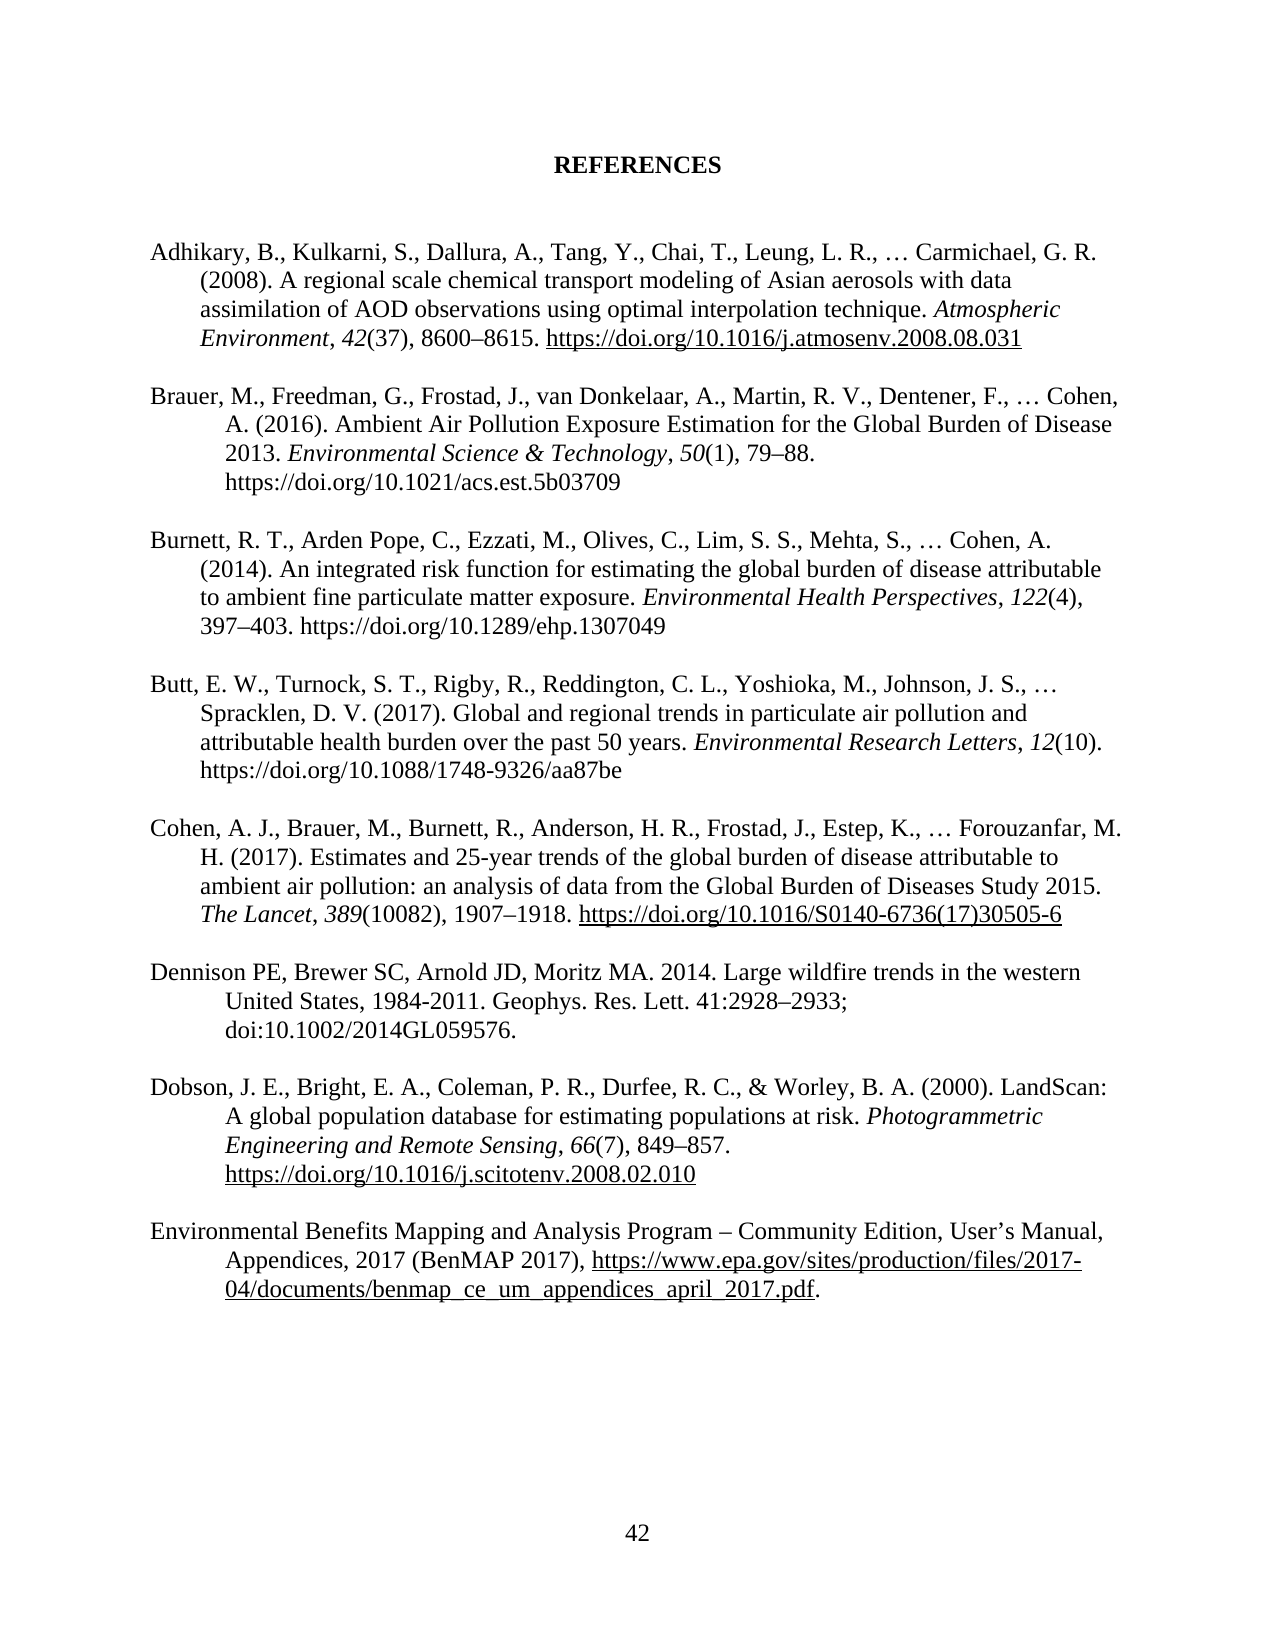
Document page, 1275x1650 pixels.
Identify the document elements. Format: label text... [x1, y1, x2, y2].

text Brauer, M., Freedman, G., Frostad, J., van Donkelaar, A., Martin, R. V., Dentener, F., … Cohen, A. (2016). Ambient Air Pollution Exposure Estimation for the Global Burden of Disease 2013. Environmental Science & Technology, 50(1), 79–88. https://doi.org/10.1021/acs.est.5b03709 [150, 381, 1125, 496]
text Burnett, R. T., Arden Pope, C., Ezzati, M., Olives, C., Lim, S. S., Mehta, S., … Cohen, A. (2014). An integrated risk function for estimating the global burden of disease attributable to ambient fine particulate matter exposure. Environmental Health Perspectives, 122(4), 397–403. https://doi.org/10.1289/ehp.1307049 [150, 525, 1125, 640]
text Dennison PE, Brewer SC, Arnold JD, Moritz MA. 2014. Large wildfire trends in the western United States, 1984-2011. Geophys. Res. Lett. 41:2928–2933; doi:10.1002/2014GL059576. [150, 957, 1125, 1044]
text REFERENCES [150, 150, 1125, 179]
text Butt, E. W., Turnock, S. T., Rigby, R., Reddington, C. L., Yoshioka, M., Johnson, J. S., … Spracklen, D. V. (2017). Global and regional trends in particulate air pollution and attributable health burden over the past 50 years. Environmental Research Letters, 12(10). https://doi.org/10.1088/1748-9326/aa87be [150, 669, 1125, 784]
text Dobson, J. E., Bright, E. A., Coleman, P. R., Durfee, R. C., & Worley, B. A. (2000). LandScan: A global population database for estimating populations at risk. Photogrammetric Engineering and Remote Sensing, 66(7), 849–857. https://doi.org/10.1016/j.scitotenv.2008.02.010 [150, 1072, 1125, 1187]
text Cohen, A. J., Brauer, M., Burnett, R., Anderson, H. R., Frostad, J., Estep, K., … Forouzanfar, M. H. (2017). Estimates and 25-year trends of the global burden of disease attributable to ambient air pollution: an analysis of data from the Global Burden of Diseases Study 2015. The Lancet, 389(10082), 1907–1918. https://doi.org/10.1016/S0140-6736(17)30505-6 [150, 813, 1125, 928]
text Adhikary, B., Kulkarni, S., Dallura, A., Tang, Y., Chai, T., Leung, L. R., … Carmichael, G. R. (2008). A regional scale chemical transport modeling of Asian aerosols with data assimilation of AOD observations using optimal interpolation technique. Atmospheric Environment, 42(37), 8600–8615. https://doi.org/10.1016/j.atmosenv.2008.08.031 [150, 237, 1125, 352]
text Environmental Benefits Mapping and Analysis Program – Community Edition, User’s Manual, Appendices, 2017 (BenMAP 2017), https://www.epa.gov/sites/production/files/2017-04/documents/benmap_ce_um_appendices_april_2017.pdf. [150, 1216, 1125, 1302]
